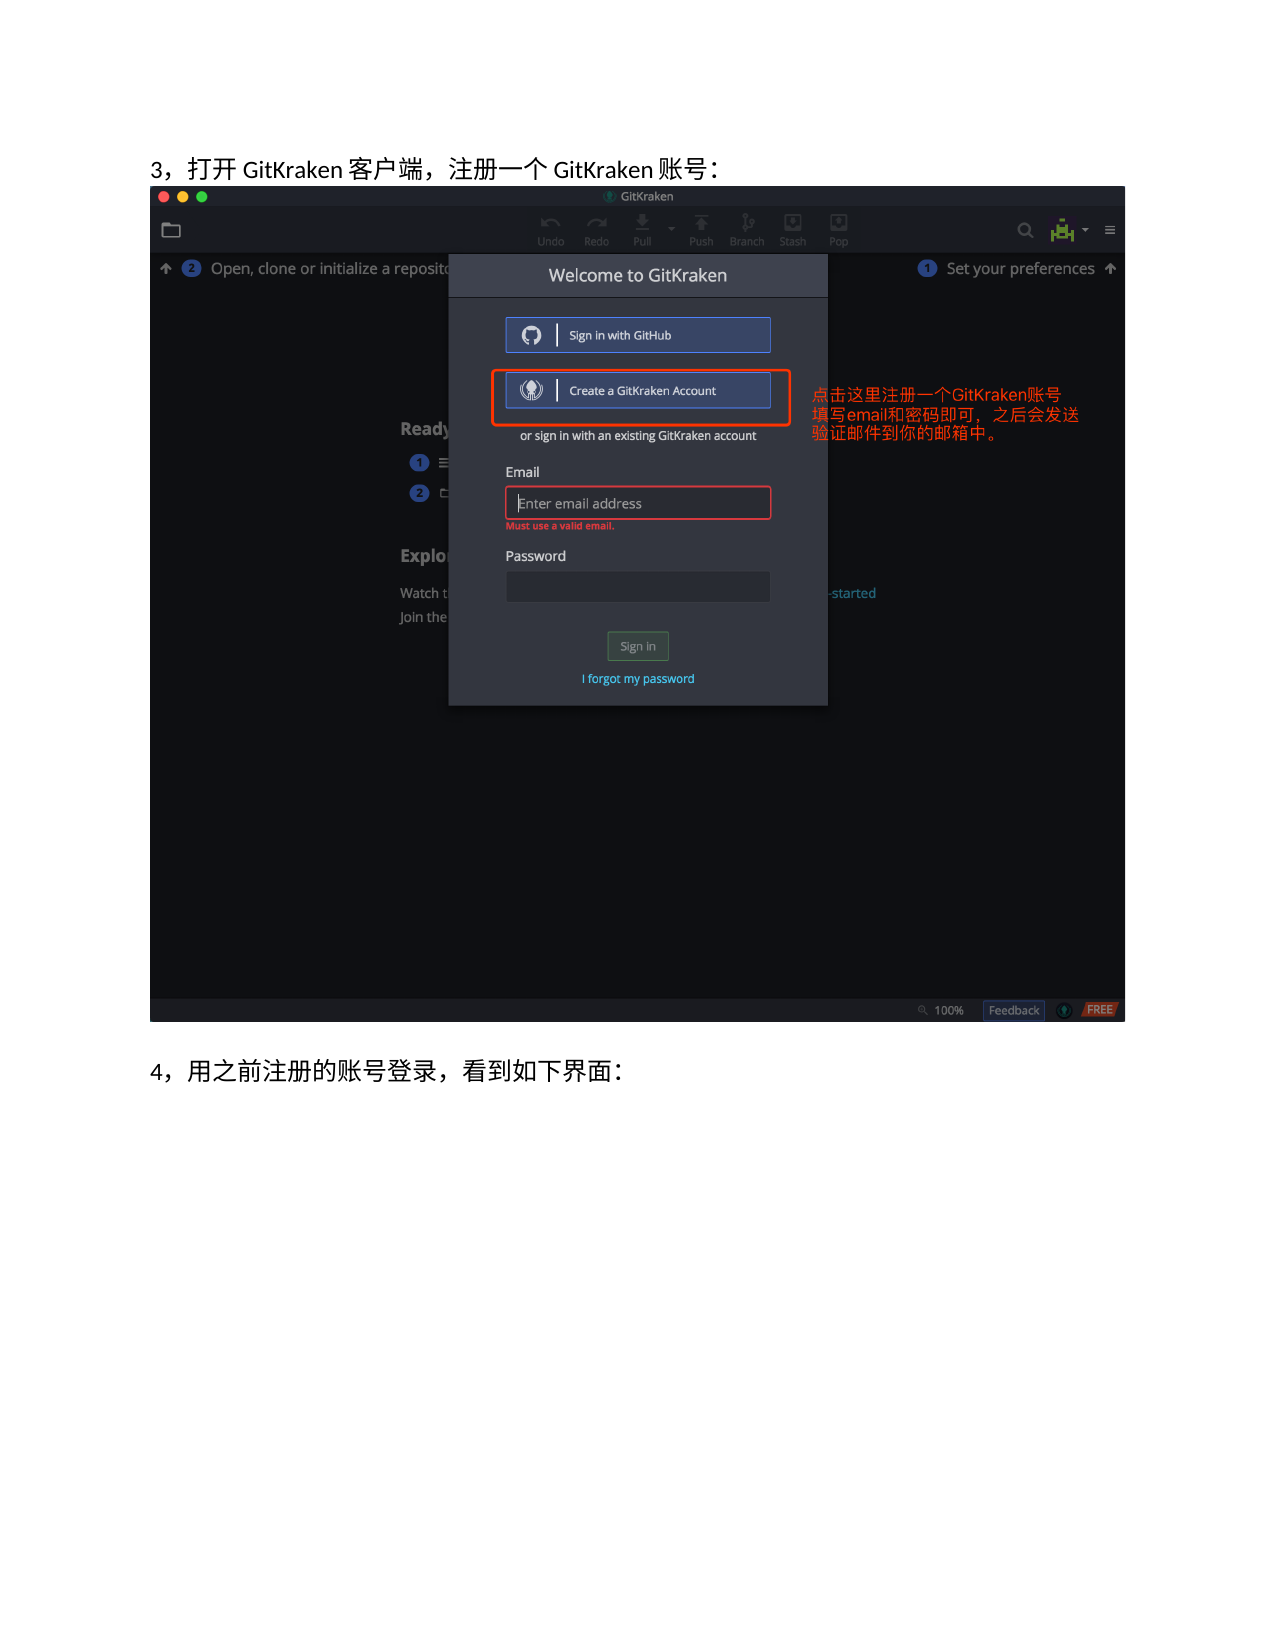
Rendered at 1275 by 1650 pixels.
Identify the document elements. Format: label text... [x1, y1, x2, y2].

text 3，打开GitKraken客户端，注册一个GitKraken账号： [150, 150, 1125, 186]
text 4，用之前注册的账号登录，看到如下界面： [150, 1052, 1125, 1088]
picture [150, 186, 1125, 1022]
